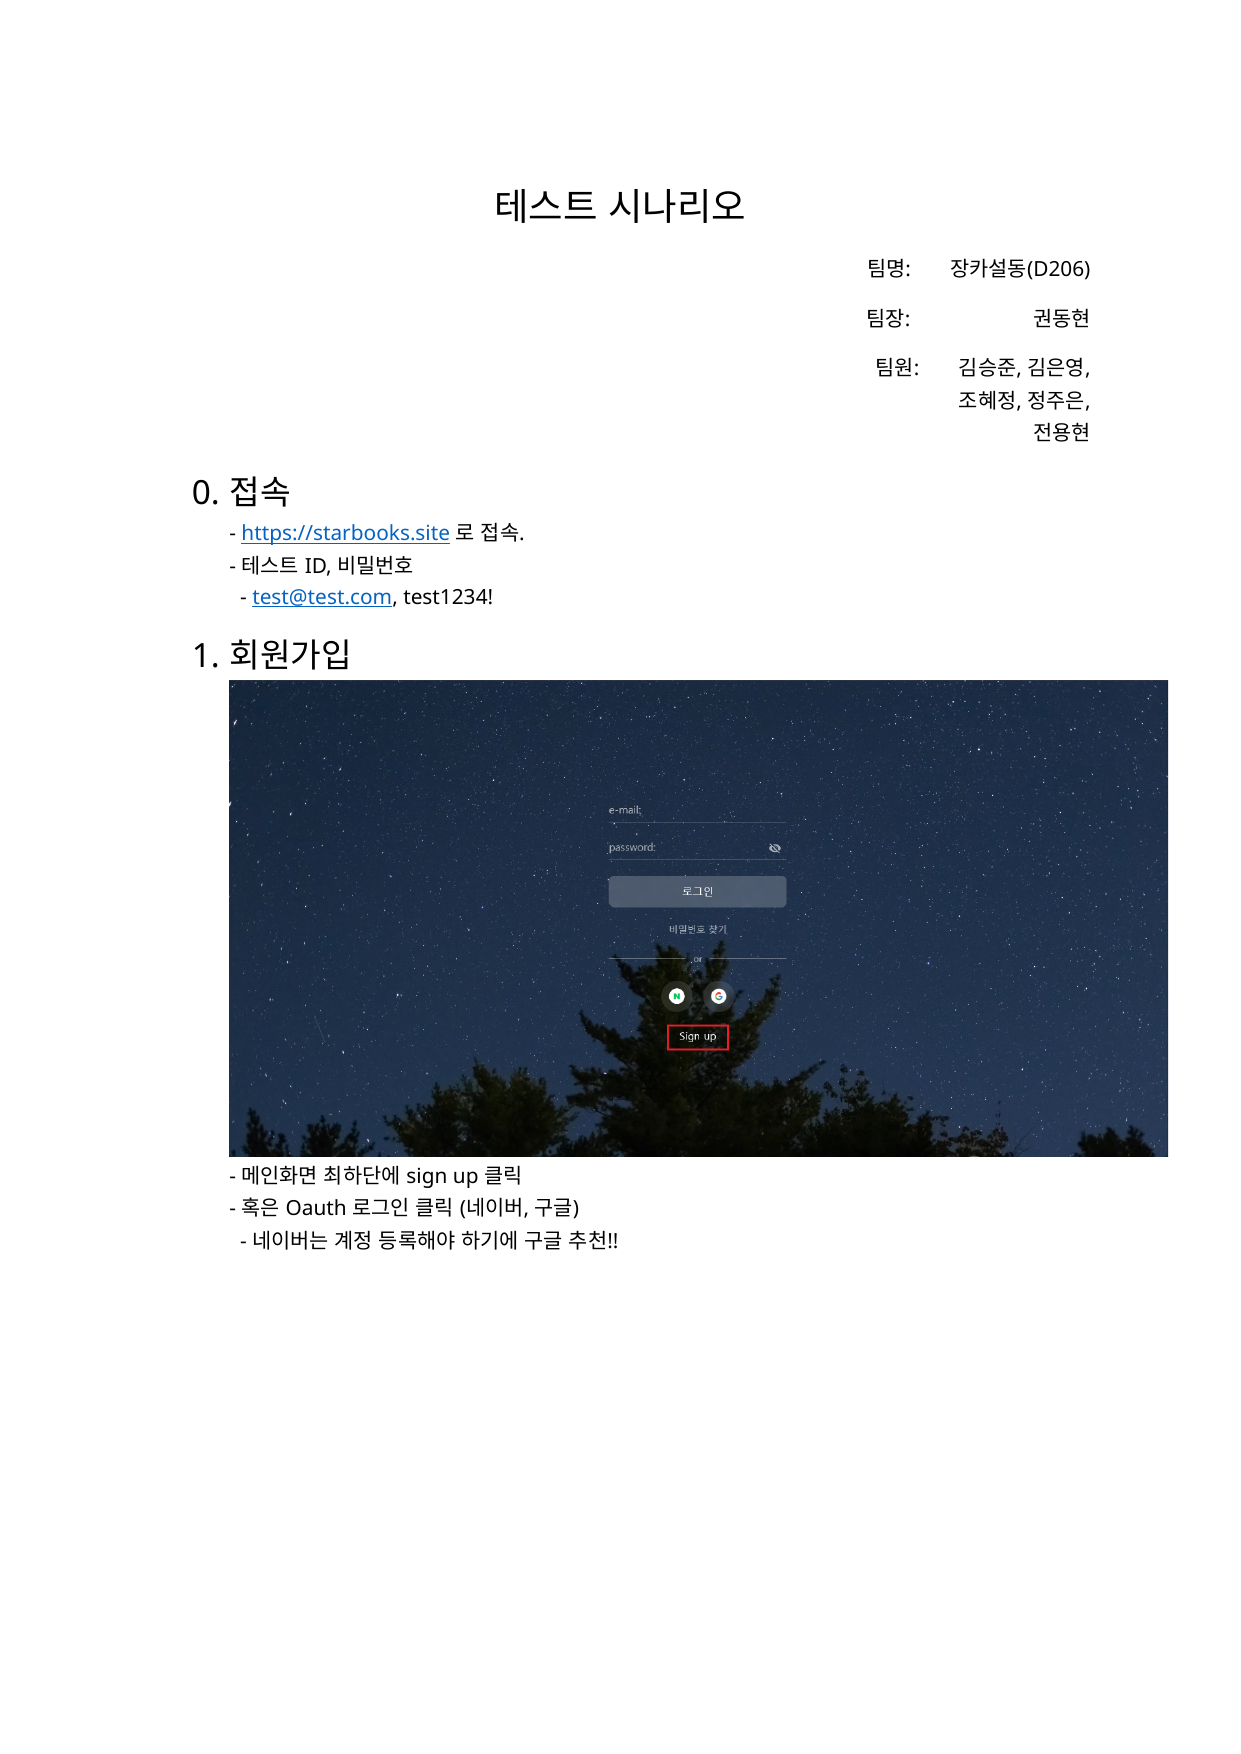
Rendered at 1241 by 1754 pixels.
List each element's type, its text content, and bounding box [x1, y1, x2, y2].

text 팀명: 장카설동(D206) [150, 252, 1090, 283]
text 테스트 시나리오 [150, 177, 1090, 231]
text 팀원: 김승준, 김은영, 조혜정, 정주은, 전용현 [150, 351, 1090, 447]
picture [229, 680, 1169, 1157]
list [192, 629, 1090, 1285]
text 팀장: 권동현 [150, 302, 1090, 332]
list 접속 - https://starbooks.site 로 접속. - 테스트 ID, 비밀번호 - test@test.com, test1234! [192, 466, 1090, 610]
